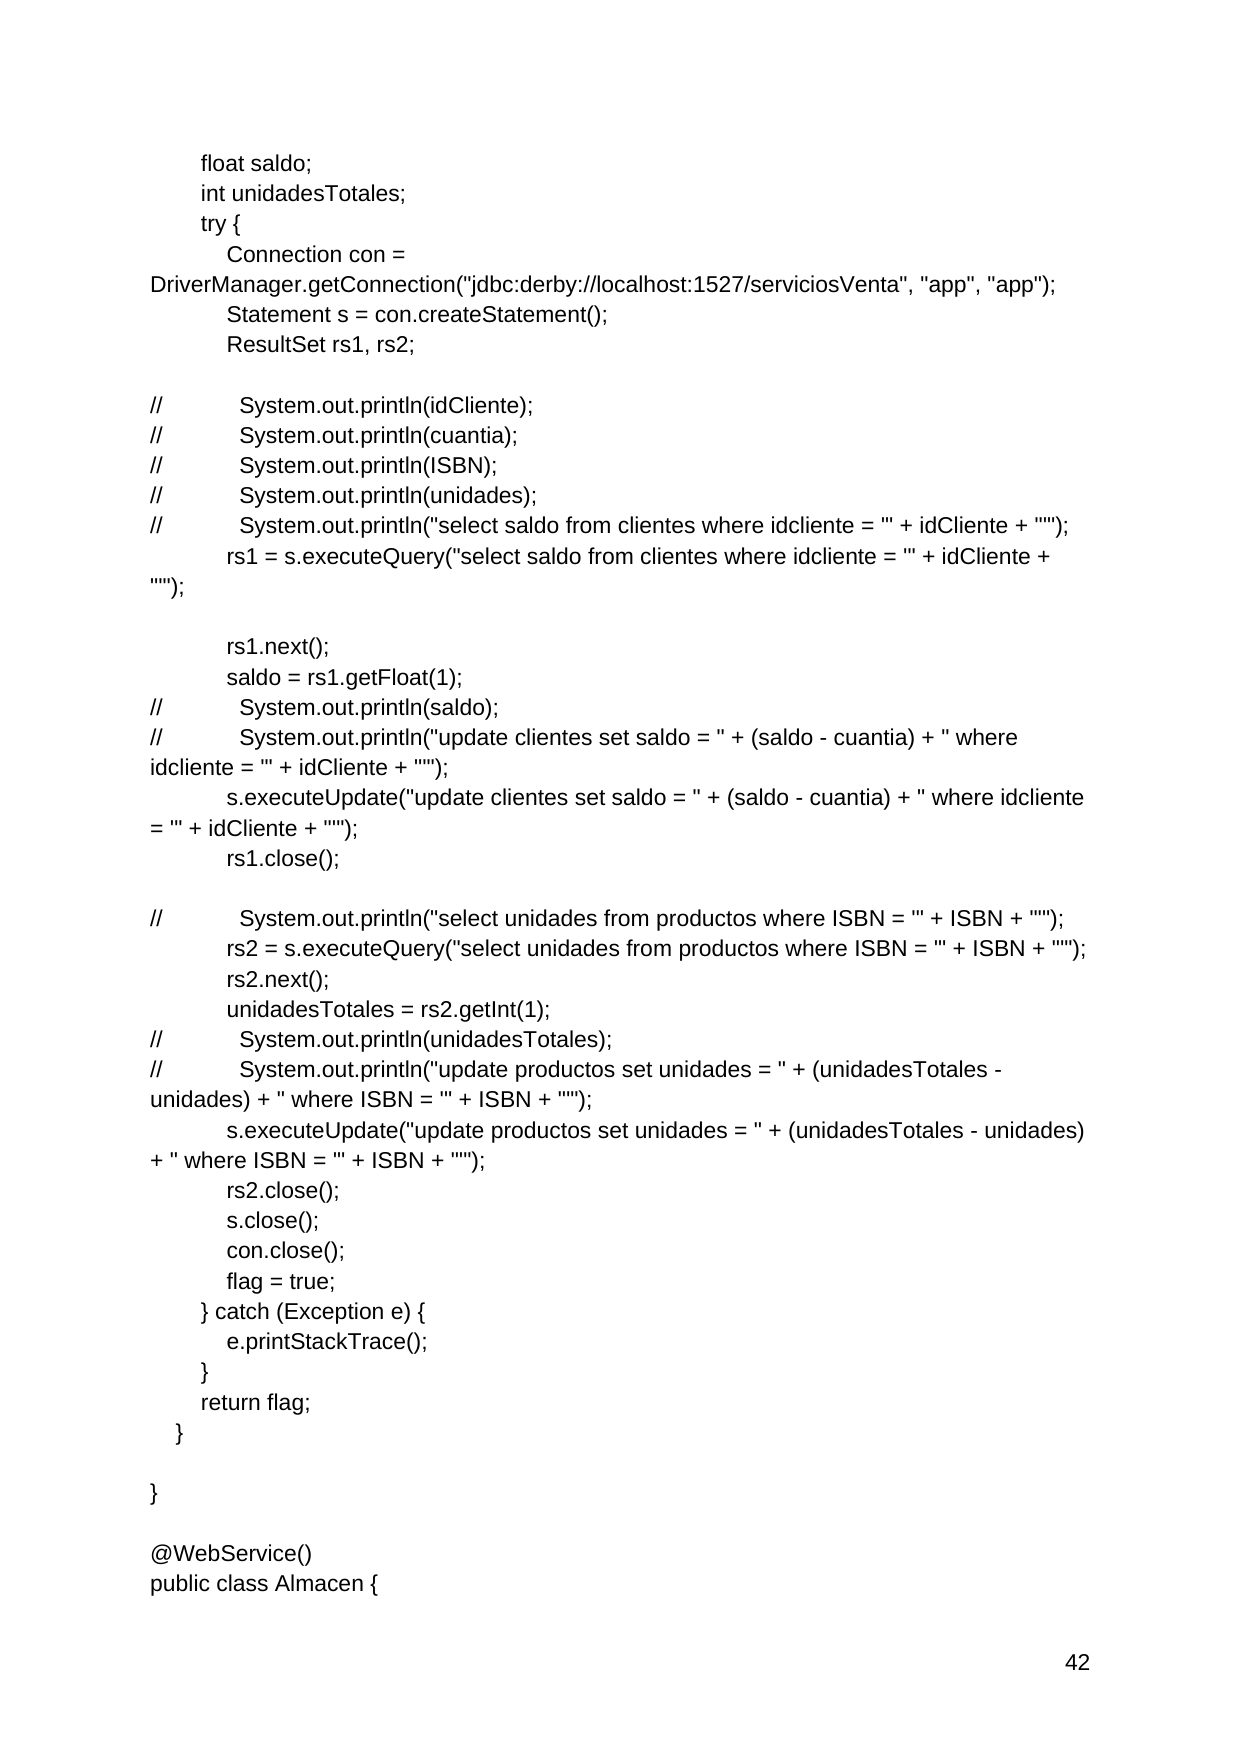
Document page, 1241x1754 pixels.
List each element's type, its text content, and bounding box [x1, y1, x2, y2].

text Connection con = DriverManager.getConnection("jdbc:derby://localhost:1527/serviciosVenta", "app", "app"); [150, 241, 1090, 297]
text } catch (Exception e) { [150, 1298, 1090, 1324]
text // System.out.println(ISBN); [150, 452, 1090, 478]
text public class Almacen { [150, 1570, 1090, 1596]
text s.executeUpdate("update productos set unidades = " + (unidadesTotales - unidades) + " where ISBN = '" + ISBN + "'"); [150, 1117, 1090, 1173]
text ResultSet rs1, rs2; [150, 331, 1090, 358]
text // System.out.println(idCliente); [150, 392, 1090, 418]
text rs2 = s.executeQuery("select unidades from productos where ISBN = '" + ISBN + "'"); [150, 935, 1090, 962]
text // System.out.println(cuantia); [150, 422, 1090, 448]
text rs1.close(); [150, 845, 1090, 871]
text try { [150, 210, 1090, 237]
text } [150, 1358, 1090, 1385]
text } [150, 1479, 1090, 1506]
text con.close(); [150, 1237, 1090, 1264]
text // System.out.println("update productos set unidades = " + (unidadesTotales - unidades) + " where ISBN = '" + ISBN + "'"); [150, 1056, 1090, 1113]
text float saldo; [150, 150, 1090, 176]
text return flag; [150, 1388, 1090, 1415]
text rs1 = s.executeQuery("select saldo from clientes where idcliente = '" + idCliente + "'"); [150, 543, 1090, 599]
text int unidadesTotales; [150, 180, 1090, 207]
text rs2.next(); [150, 966, 1090, 992]
text // System.out.println("update clientes set saldo = " + (saldo - cuantia) + " where idcliente = '" + idCliente + "'"); [150, 724, 1090, 781]
text } [150, 1419, 1090, 1445]
text // System.out.println(saldo); [150, 694, 1090, 720]
text unidadesTotales = rs2.getInt(1); [150, 996, 1090, 1022]
text e.printStackTrace(); [150, 1328, 1090, 1354]
text flag = true; [150, 1268, 1090, 1294]
text s.executeUpdate("update clientes set saldo = " + (saldo - cuantia) + " where idcliente = '" + idCliente + "'"); [150, 784, 1090, 841]
text // System.out.println("select unidades from productos where ISBN = '" + ISBN + "'"); [150, 905, 1090, 932]
text // System.out.println(unidadesTotales); [150, 1026, 1090, 1052]
text rs1.next(); [150, 633, 1090, 660]
text saldo = rs1.getFloat(1); [150, 663, 1090, 690]
text rs2.close(); [150, 1177, 1090, 1203]
text // System.out.println("select saldo from clientes where idcliente = '" + idCliente + "'"); [150, 512, 1090, 539]
text s.close(); [150, 1207, 1090, 1234]
text @WebService() [150, 1539, 1090, 1566]
text // System.out.println(unidades); [150, 482, 1090, 509]
text Statement s = con.createStatement(); [150, 301, 1090, 327]
